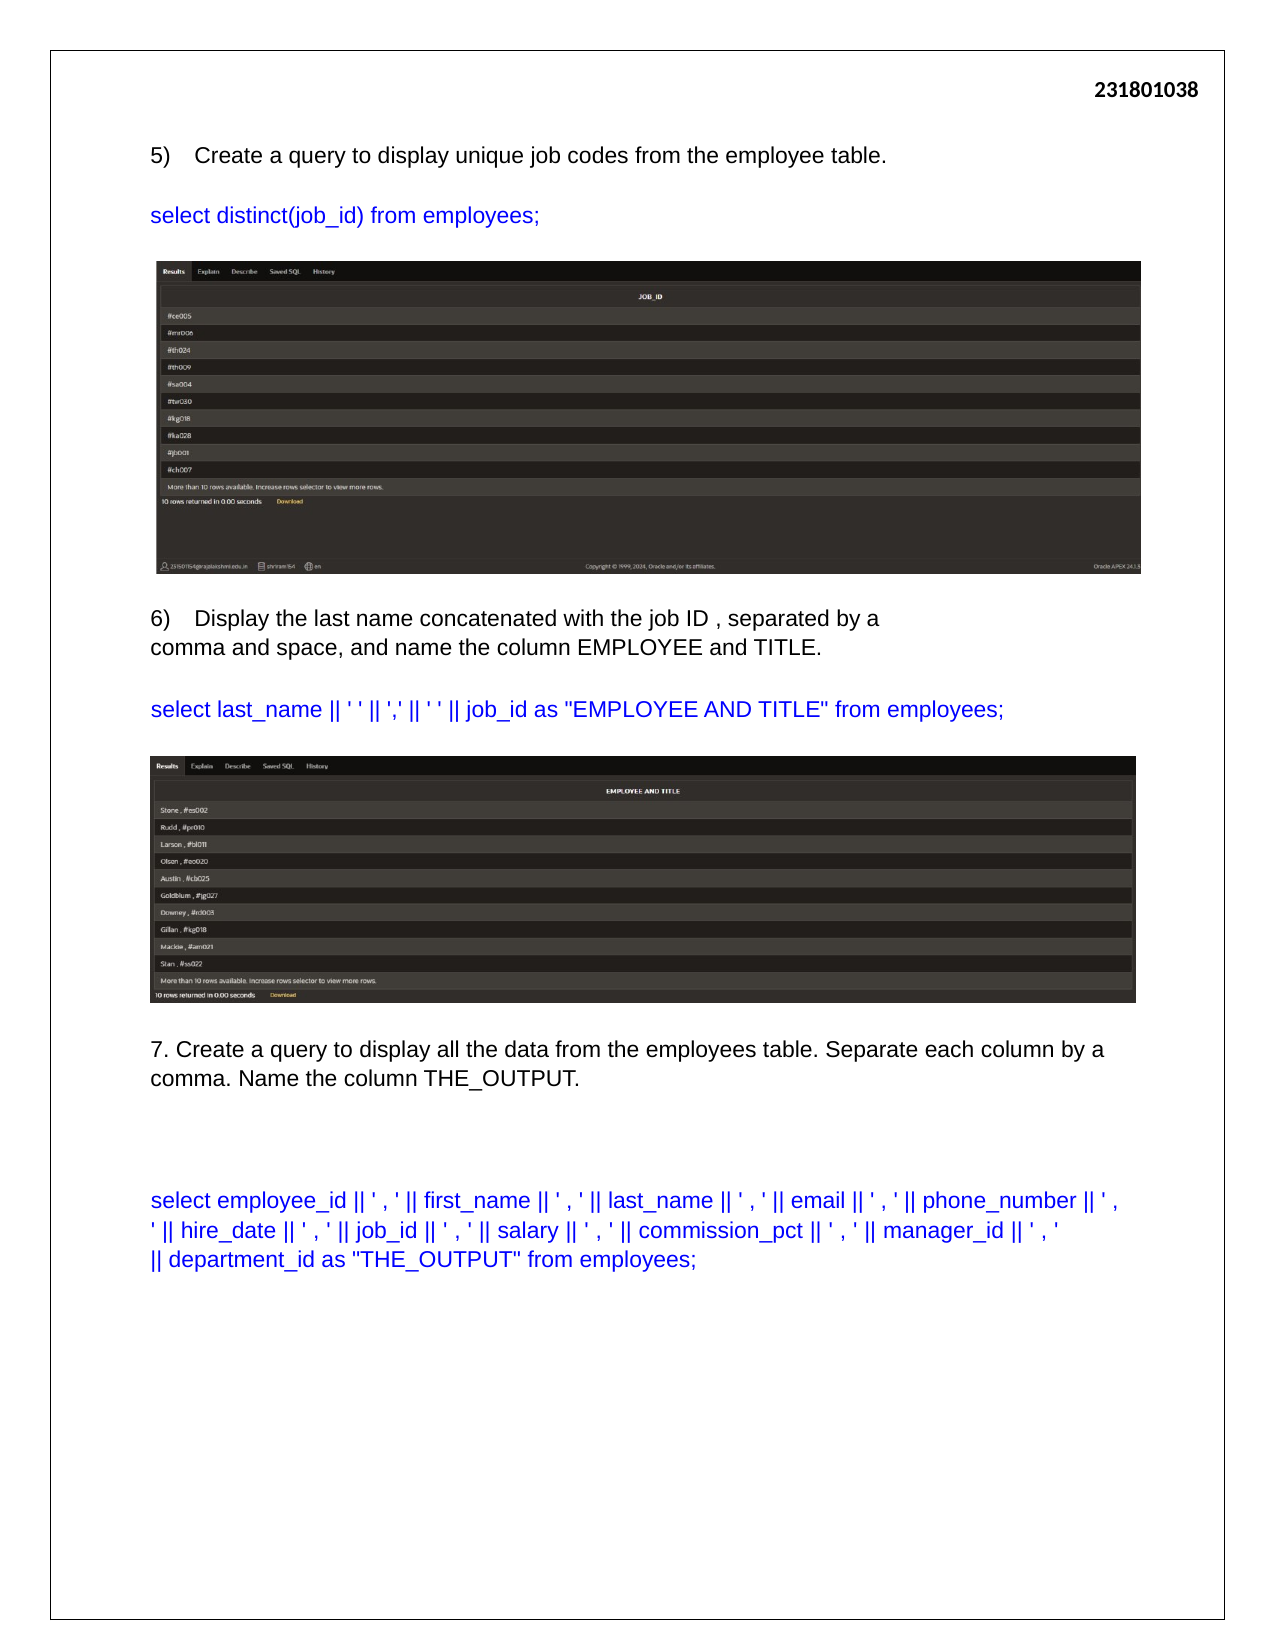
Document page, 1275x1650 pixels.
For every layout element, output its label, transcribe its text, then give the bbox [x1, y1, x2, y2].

text ' || hire_date || ' , ' || job_id || ' , ' || salary || ' , ' || commission_pct || ' , ' || manager_id || ' , ' || department_id as "THE_OUTPUT" from employees; [150, 1217, 1060, 1273]
picture [156, 261, 1141, 574]
list Create a query to display unique job codes from the employee table. select distinct(job_id) from employees; [150, 142, 937, 228]
text select employee_id || ' , ' || first_name || ' , ' || last_name || ' , ' || email || ' , ' || phone_number || ' , [150, 1187, 1139, 1214]
text select last_name || ' ' || ',' || ' ' || job_id as "EMPLOYEE AND TITLE" from employees; [150, 696, 1139, 722]
text 7. Create a query to display all the data from the employees table. Separate each column by a comma. Name the column THE_OUTPUT. [150, 1036, 1105, 1091]
picture [150, 756, 1136, 1003]
list Display the last name concatenated with the job ID , separated by a comma and space, and name the column EMPLOYEE and TITLE. [150, 605, 937, 661]
